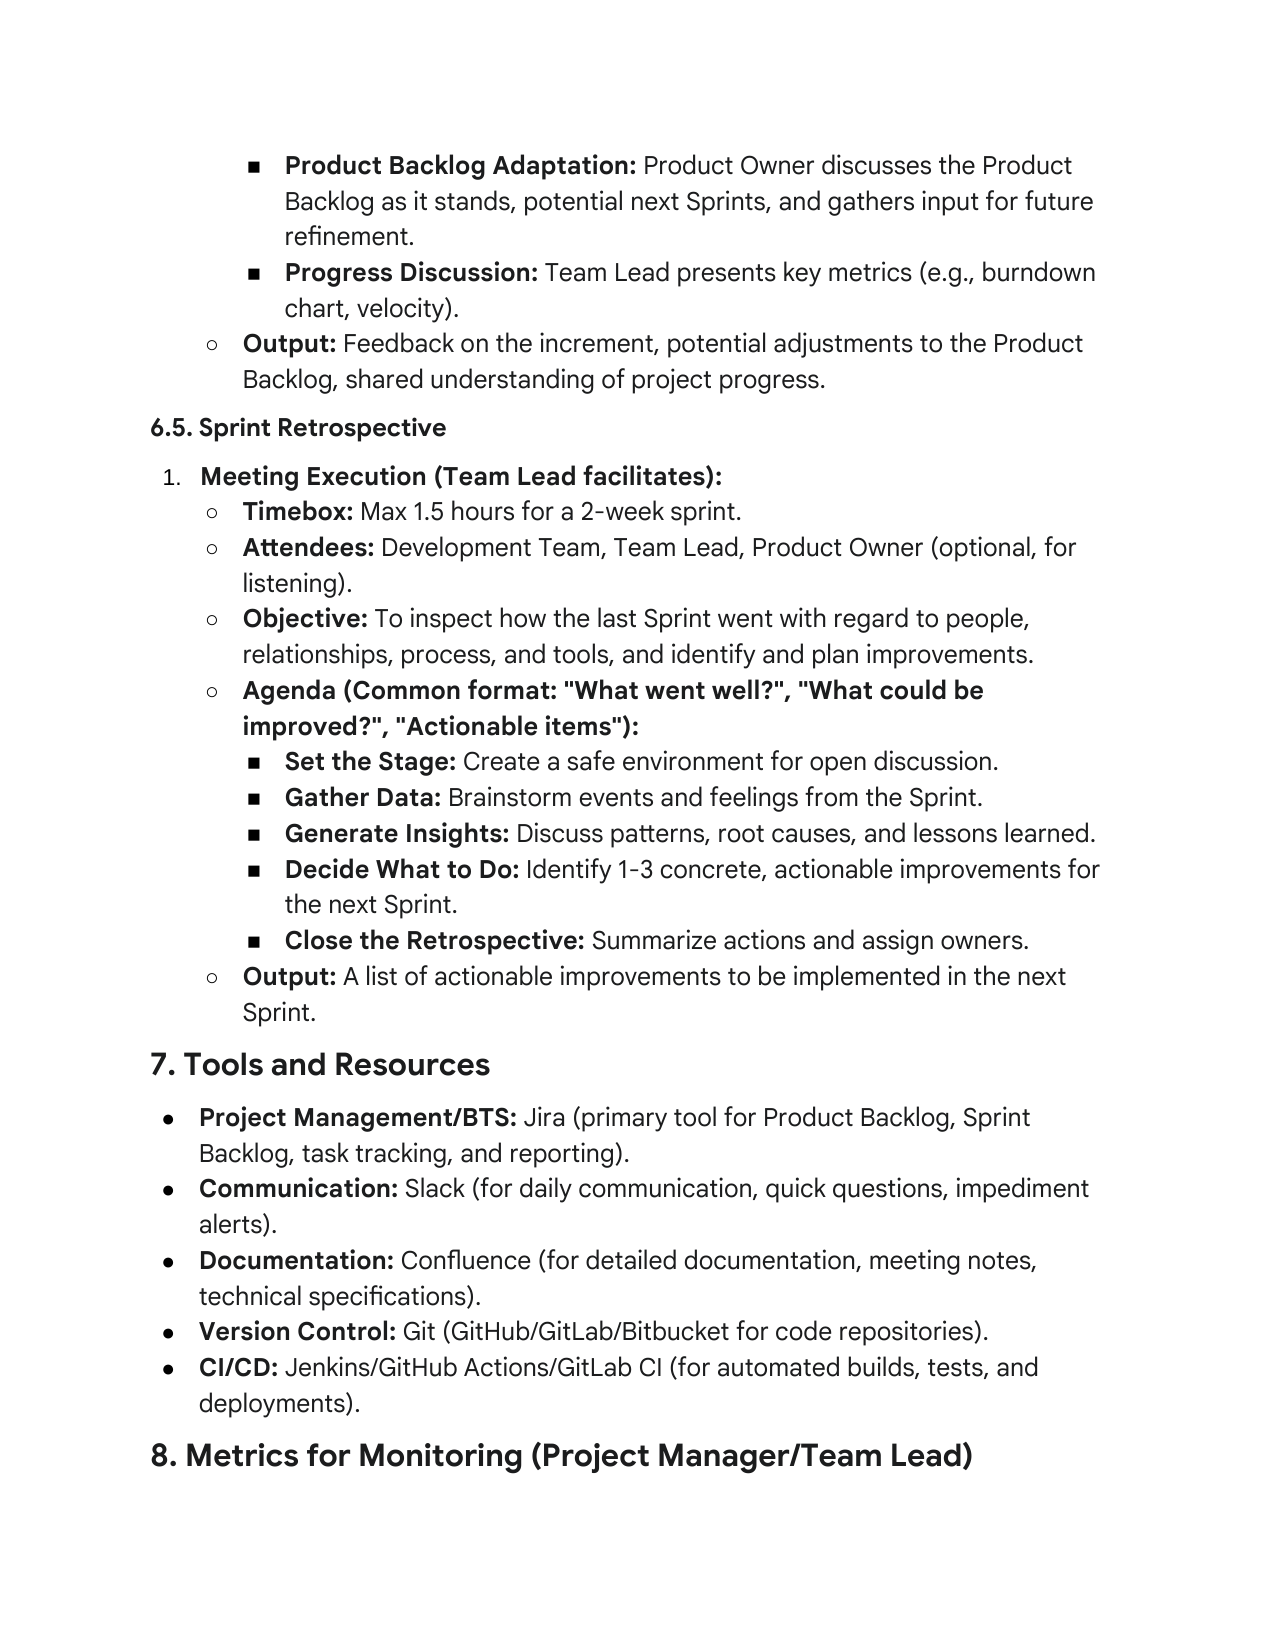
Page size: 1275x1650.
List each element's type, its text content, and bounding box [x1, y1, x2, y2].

list Output: A list of actionable improvements to be implemented in the next Sprint. [205, 961, 1125, 1028]
list Product Backlog Adaptation: Product Owner discusses the Product Backlog as it stands, potential next Sprints, and gathers input for future refinement. [247, 150, 1125, 253]
list Generate Insights: Discuss patterns, root causes, and lessons learned. [247, 818, 1125, 849]
list Objective: To inspect how the last Sprint went with regard to people, relationships, process, and tools, and identify and plan improvements. [205, 604, 1125, 671]
list Meeting Execution (Team Lead facilitates): [162, 461, 1125, 492]
list Version Control: Git (GitHub/GitLab/Bitbucket for code repositories). [161, 1316, 1125, 1348]
list Attendees: Development Team, Team Lead, Product Owner (optional, for listening). [205, 532, 1125, 599]
subtitle 7. Tools and Resources [150, 1045, 1125, 1084]
list Progress Discussion: Team Lead presents key metrics (e.g., burndown chart, velocity). [247, 257, 1125, 324]
list Documentation: Confluence (for detailed documentation, meeting notes, technical specifications). [161, 1245, 1125, 1312]
list Timebox: Max 1.5 hours for a 2-week sprint. [205, 497, 1125, 528]
list Close the Retrospective: Summarize actions and assign owners. [247, 925, 1125, 957]
list Output: Feedback on the increment, potential adjustments to the Product Backlog, shared understanding of project progress. [205, 329, 1125, 396]
list Communication: Slack (for daily communication, quick questions, impediment alerts). [161, 1173, 1125, 1241]
list Gather Data: Brainstorm events and feelings from the Sprint. [247, 782, 1125, 814]
list Decide What to Do: Identify 1-3 concrete, actionable improvements for the next Sprint. [247, 854, 1125, 921]
list Project Management/BTS: Jira (primary tool for Product Backlog, Sprint Backlog, task tracking, and reporting). [161, 1102, 1125, 1169]
list Agenda (Common format: "What went well?", "What could be improved?", "Actionable items"): [205, 675, 1125, 742]
subtitle 6.5. Sprint Retrospective [150, 413, 1125, 444]
list Set the Stage: Create a safe environment for open discussion. [247, 747, 1125, 778]
list CI/CD: Jenkins/GitHub Actions/GitLab CI (for automated builds, tests, and deployments). [161, 1352, 1125, 1419]
subtitle 8. Metrics for Monitoring (Project Manager/Team Lead) [150, 1436, 1125, 1475]
